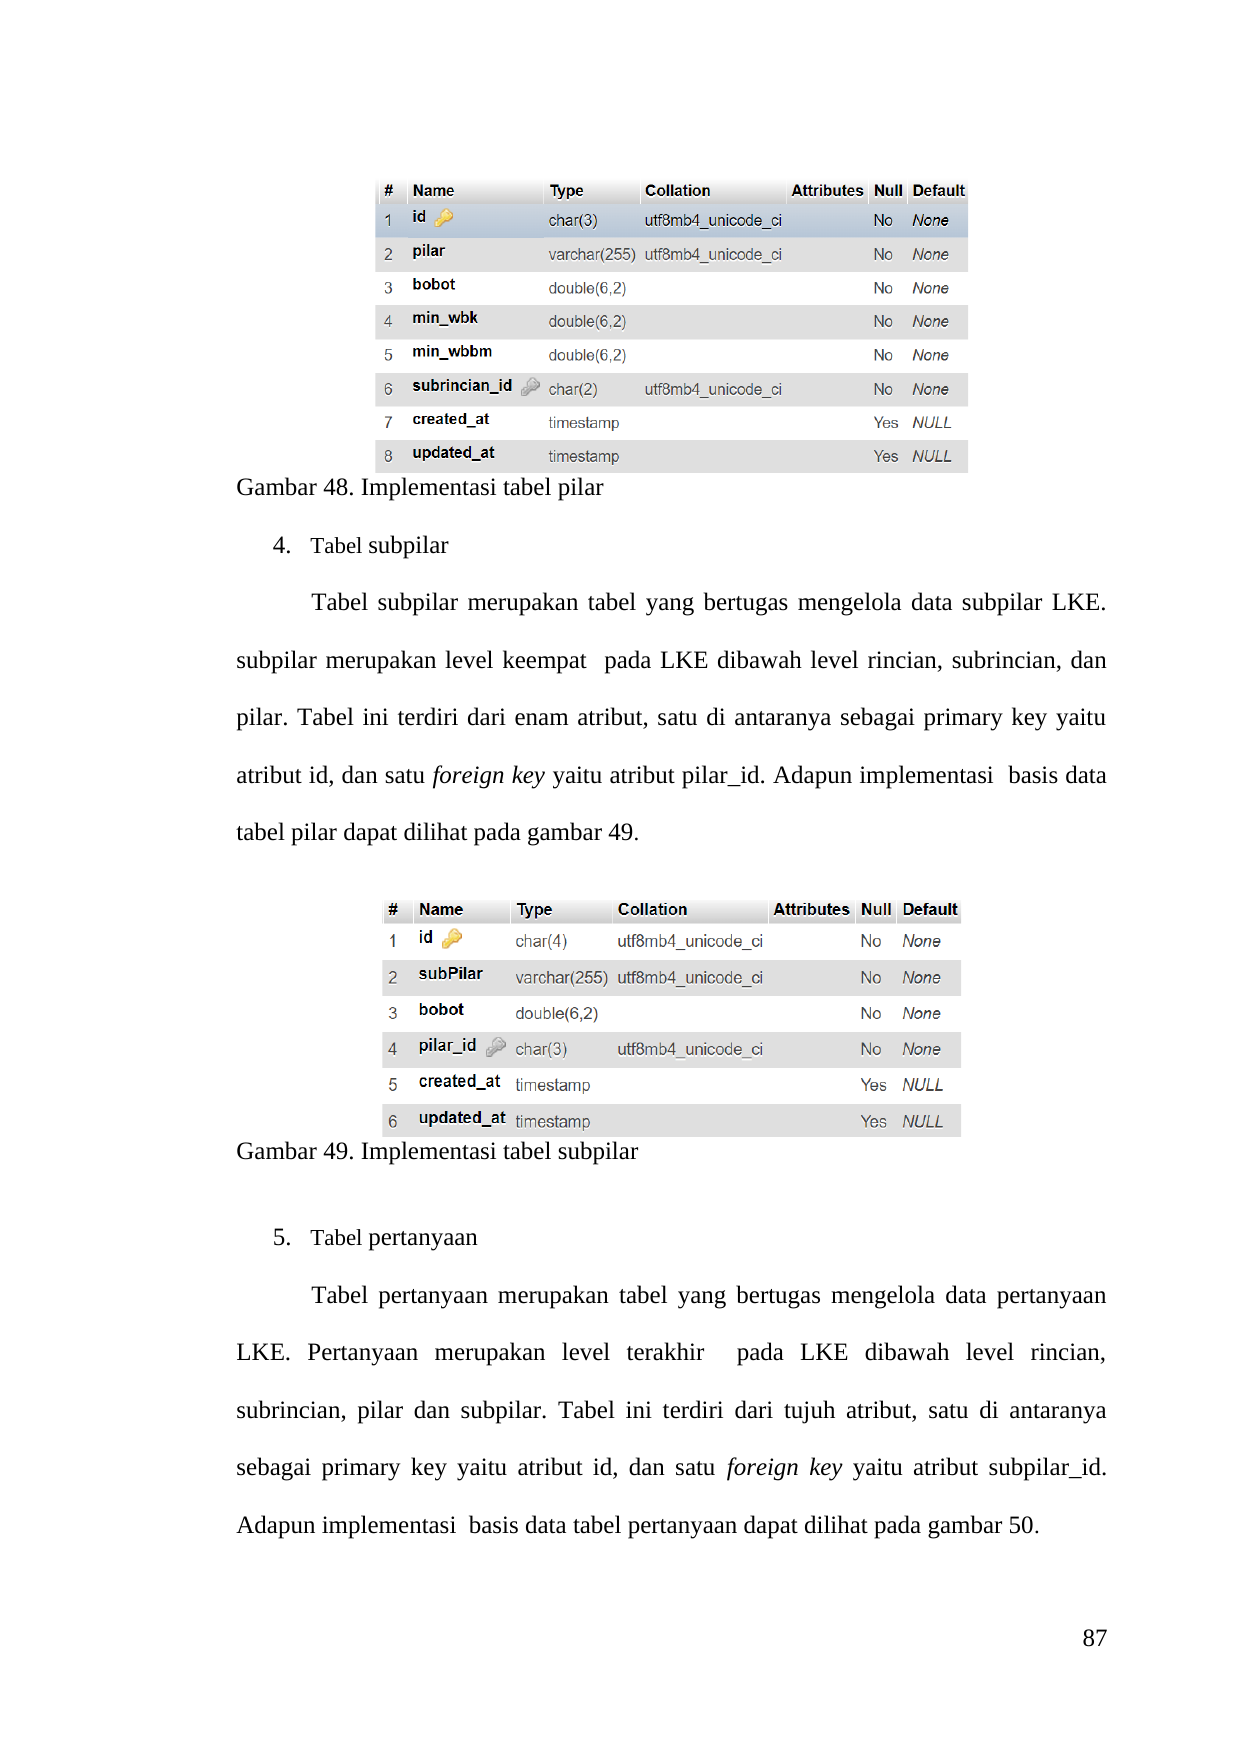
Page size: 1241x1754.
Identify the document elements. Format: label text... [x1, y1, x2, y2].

text Gambar 48. Implementasi tabel pilar [236, 472, 1107, 501]
picture [382, 900, 962, 1137]
list Tabel subpilar [273, 530, 1107, 559]
text Gambar 49. Implementasi tabel subpilar [236, 1136, 1107, 1165]
picture [375, 177, 969, 473]
text Tabel pertanyaan merupakan tabel yang bertugas mengelola data pertanyaan LKE. Pertanyaan merupakan level terakhir pada LKE dibawah level rincian, subrincian, pilar dan subpilar. Tabel ini terdiri dari tujuh atribut, satu di antaranya sebagai primary key yaitu atribut id, dan satu foreign key yaitu atribut subpilar_id. Adapun implementasi basis data tabel pertanyaan dapat dilihat pada gambar 50. [236, 1280, 1107, 1539]
list Tabel pertanyaan [273, 1222, 1107, 1251]
text Tabel subpilar merupakan tabel yang bertugas mengelola data subpilar LKE. subpilar merupakan level keempat pada LKE dibawah level rincian, subrincian, dan pilar. Tabel ini terdiri dari enam atribut, satu di antaranya sebagai primary key yaitu atribut id, dan satu foreign key yaitu atribut pilar_id. Adapun implementasi basis data tabel pilar dapat dilihat pada gambar 49. [236, 587, 1107, 846]
